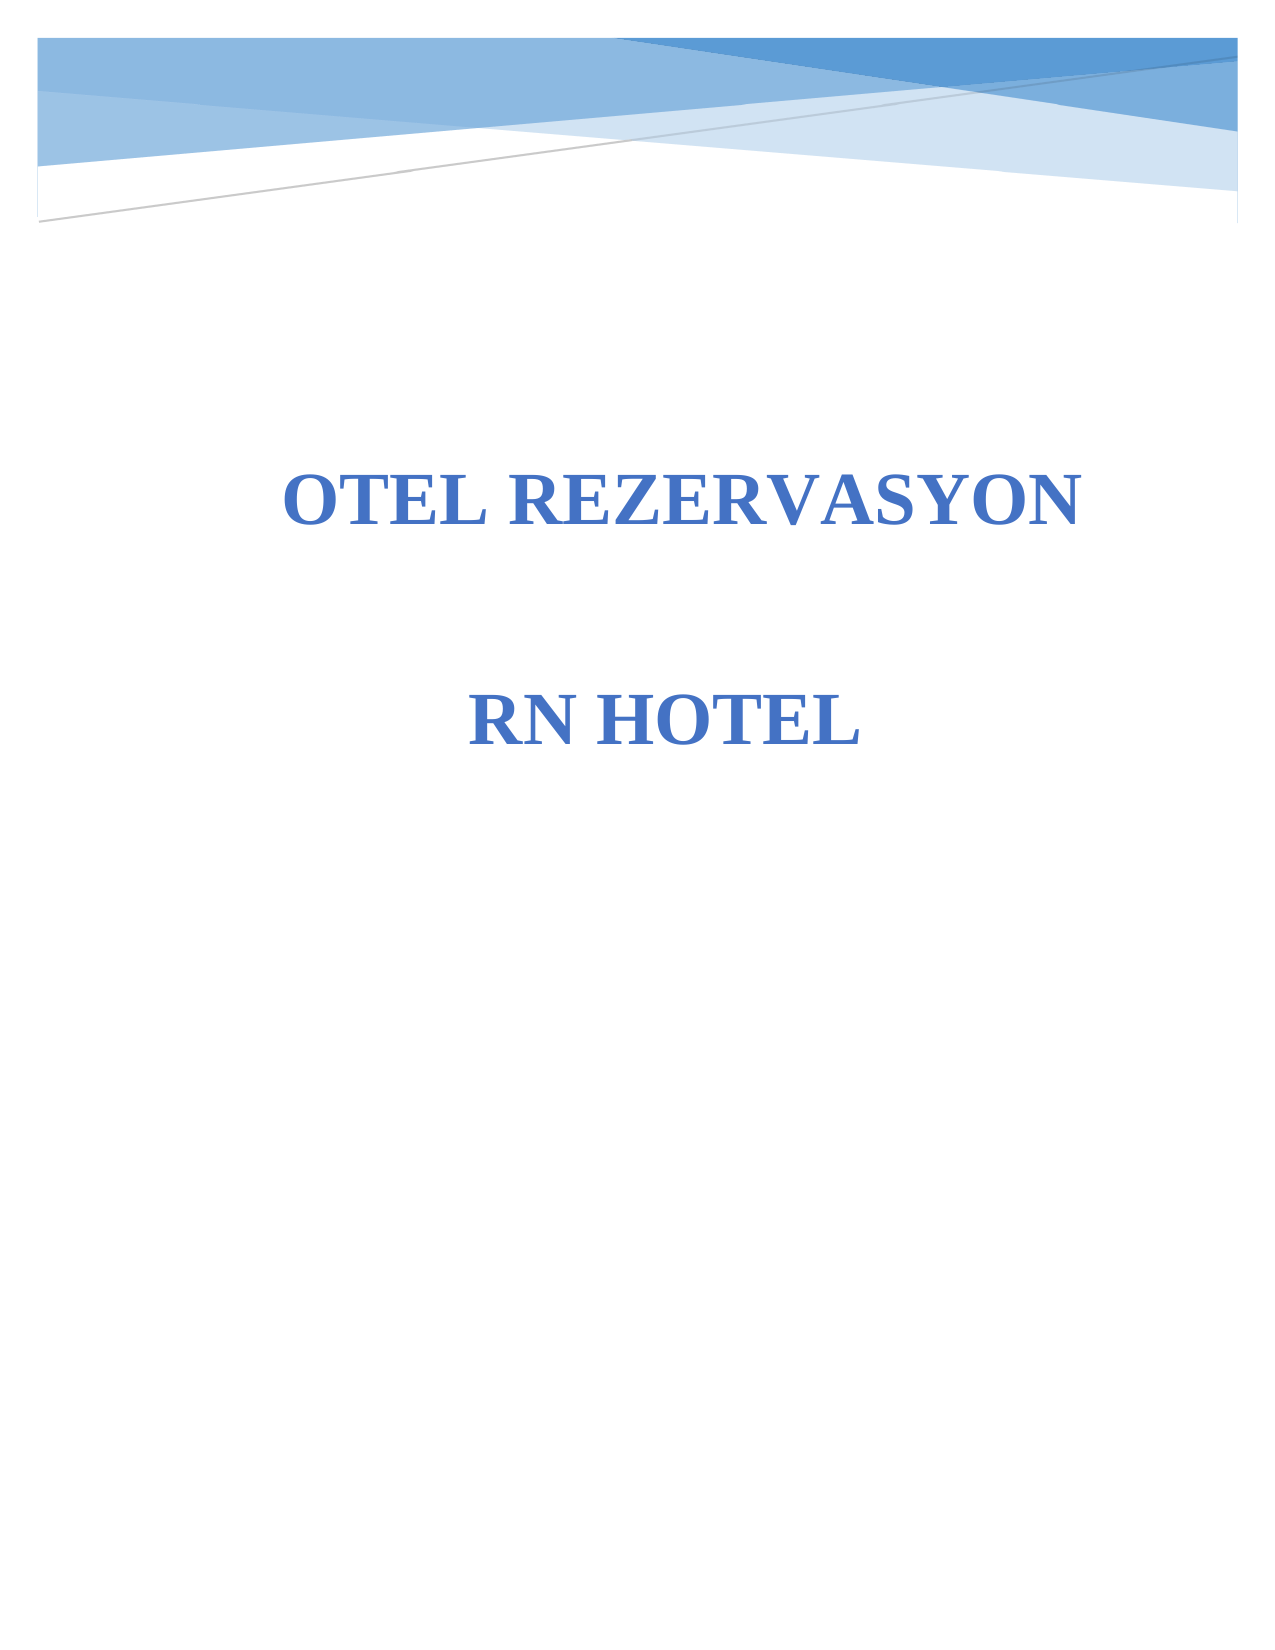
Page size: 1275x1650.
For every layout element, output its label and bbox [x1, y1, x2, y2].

picture [37, 37, 1238, 238]
